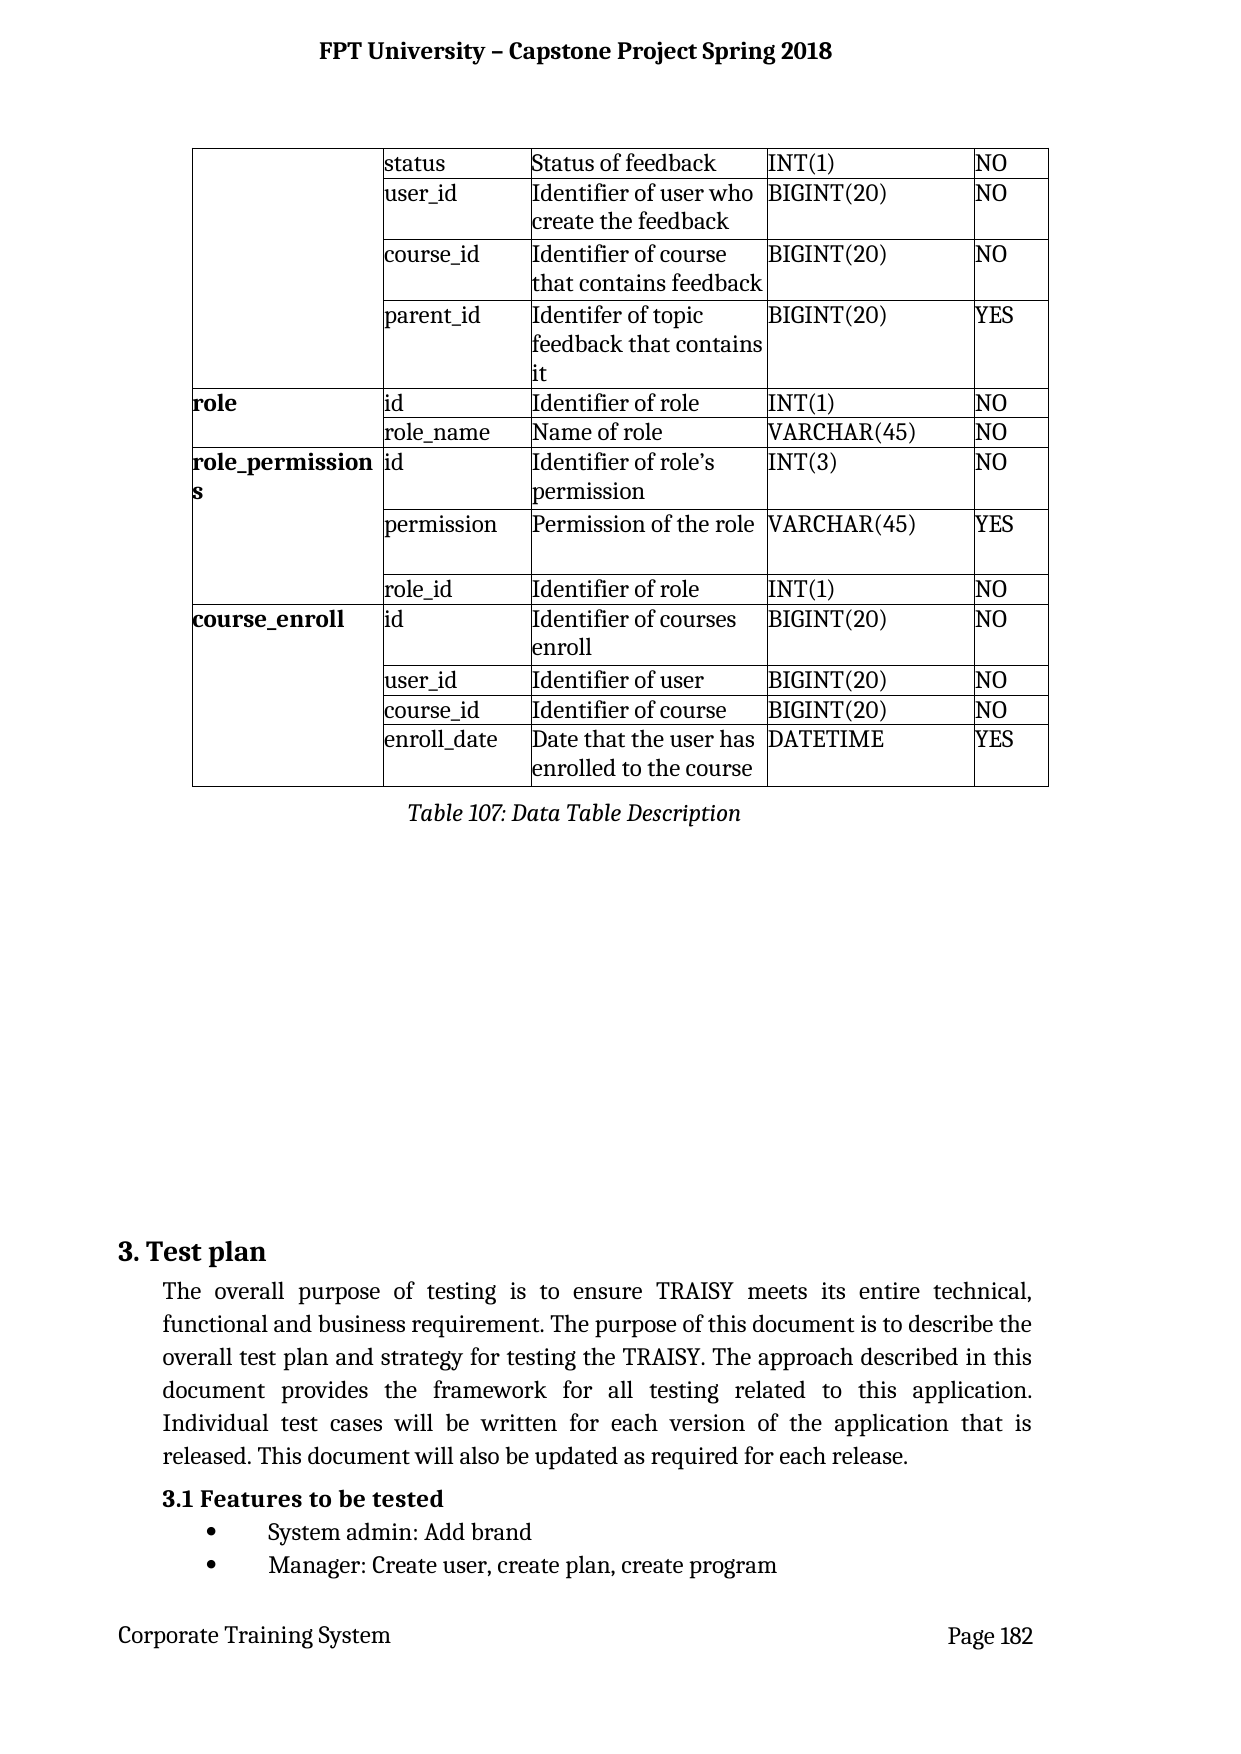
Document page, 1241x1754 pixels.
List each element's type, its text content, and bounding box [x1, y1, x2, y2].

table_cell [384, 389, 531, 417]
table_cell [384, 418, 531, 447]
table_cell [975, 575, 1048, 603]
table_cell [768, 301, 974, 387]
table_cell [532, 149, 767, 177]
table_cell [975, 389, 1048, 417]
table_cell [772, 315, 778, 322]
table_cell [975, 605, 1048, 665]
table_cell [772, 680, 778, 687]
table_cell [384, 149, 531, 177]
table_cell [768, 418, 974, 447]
text The overall purpose of testing is to ensure TRAISY meets its entire technical, functional and business requirement. The purpose of this document is to describe the overall test plan and strategy for testing the TRAISY. The approach described in this document provides the framework for all testing related to this application. Individual test cases will be written for each version of the application that is released. This document will also be updated as required for each release. [162, 1277, 1033, 1470]
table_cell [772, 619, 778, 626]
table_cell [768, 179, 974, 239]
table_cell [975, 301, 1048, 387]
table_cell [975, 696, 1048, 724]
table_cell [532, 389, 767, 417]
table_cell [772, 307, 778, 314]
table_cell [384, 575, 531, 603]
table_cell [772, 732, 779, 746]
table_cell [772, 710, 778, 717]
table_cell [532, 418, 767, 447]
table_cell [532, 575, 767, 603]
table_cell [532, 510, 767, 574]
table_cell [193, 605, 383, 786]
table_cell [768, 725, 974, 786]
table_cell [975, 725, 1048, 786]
text 3.1 Features to be tested [118, 1485, 1033, 1514]
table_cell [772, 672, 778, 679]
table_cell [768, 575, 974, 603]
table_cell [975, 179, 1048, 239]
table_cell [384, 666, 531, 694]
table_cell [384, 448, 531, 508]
subtitle 3. Test plan [118, 1235, 1035, 1268]
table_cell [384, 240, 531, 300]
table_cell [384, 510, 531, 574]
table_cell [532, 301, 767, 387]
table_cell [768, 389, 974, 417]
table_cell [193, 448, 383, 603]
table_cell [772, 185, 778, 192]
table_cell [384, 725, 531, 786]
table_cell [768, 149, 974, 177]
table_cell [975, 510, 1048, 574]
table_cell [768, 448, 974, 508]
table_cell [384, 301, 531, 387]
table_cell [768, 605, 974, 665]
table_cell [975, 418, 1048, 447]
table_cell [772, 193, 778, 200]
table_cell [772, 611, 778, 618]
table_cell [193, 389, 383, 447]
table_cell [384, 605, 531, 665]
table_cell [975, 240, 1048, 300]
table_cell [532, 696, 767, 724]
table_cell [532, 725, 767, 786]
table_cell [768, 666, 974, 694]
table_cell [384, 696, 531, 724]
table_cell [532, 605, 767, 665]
list System admin: Add brand [193, 1518, 1033, 1547]
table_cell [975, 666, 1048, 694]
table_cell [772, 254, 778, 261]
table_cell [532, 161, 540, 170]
list Manager: Create user, create plan, create program [193, 1551, 1033, 1580]
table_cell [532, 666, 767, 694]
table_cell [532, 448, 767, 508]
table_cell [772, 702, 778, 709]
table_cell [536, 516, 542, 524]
list Table 107: Data Table Description [118, 799, 1033, 828]
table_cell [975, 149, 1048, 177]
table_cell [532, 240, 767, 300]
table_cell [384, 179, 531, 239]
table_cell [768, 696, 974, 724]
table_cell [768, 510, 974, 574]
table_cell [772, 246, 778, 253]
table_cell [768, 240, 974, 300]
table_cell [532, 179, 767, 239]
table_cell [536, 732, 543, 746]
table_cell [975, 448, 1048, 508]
